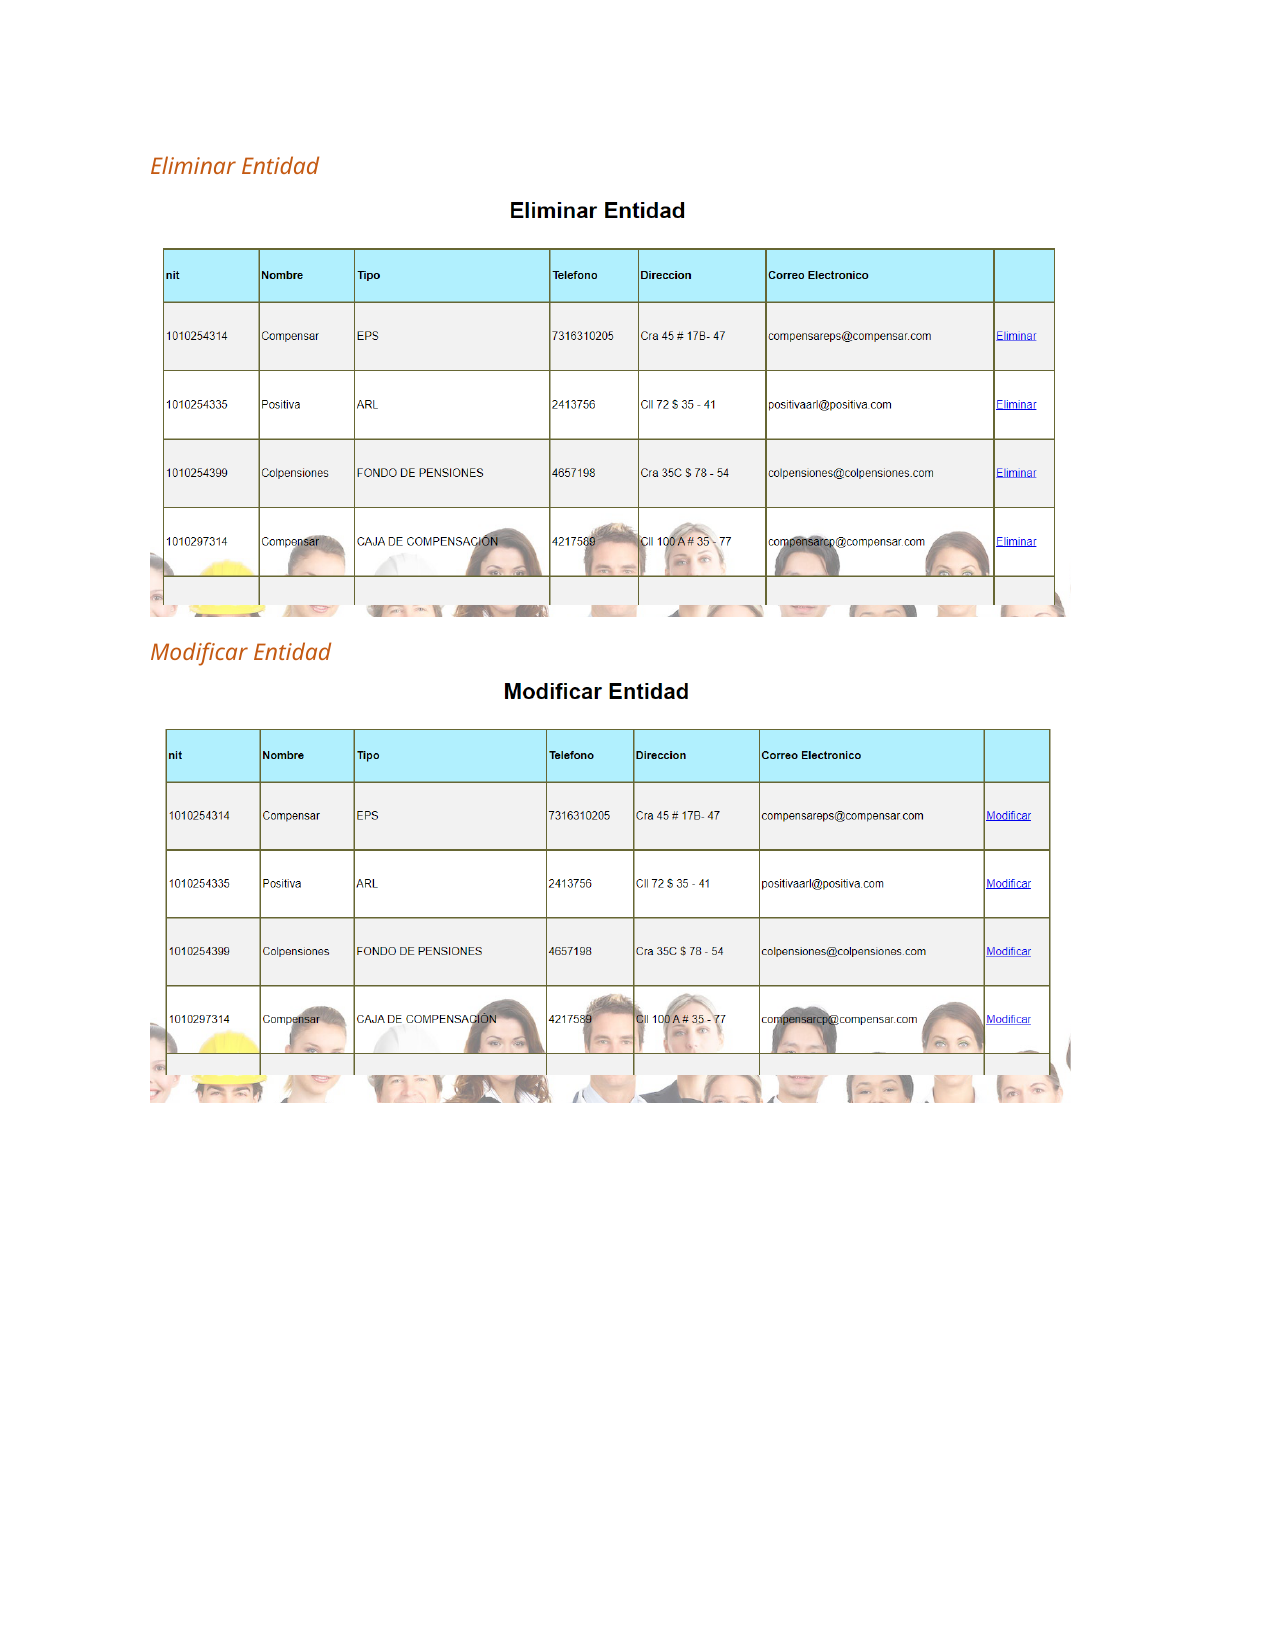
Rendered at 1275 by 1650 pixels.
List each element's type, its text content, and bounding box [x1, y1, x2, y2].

picture [150, 669, 1071, 1103]
subtitle Modificar Entidad [150, 636, 1125, 667]
subtitle Eliminar Entidad [150, 150, 1125, 181]
picture [150, 183, 1071, 617]
